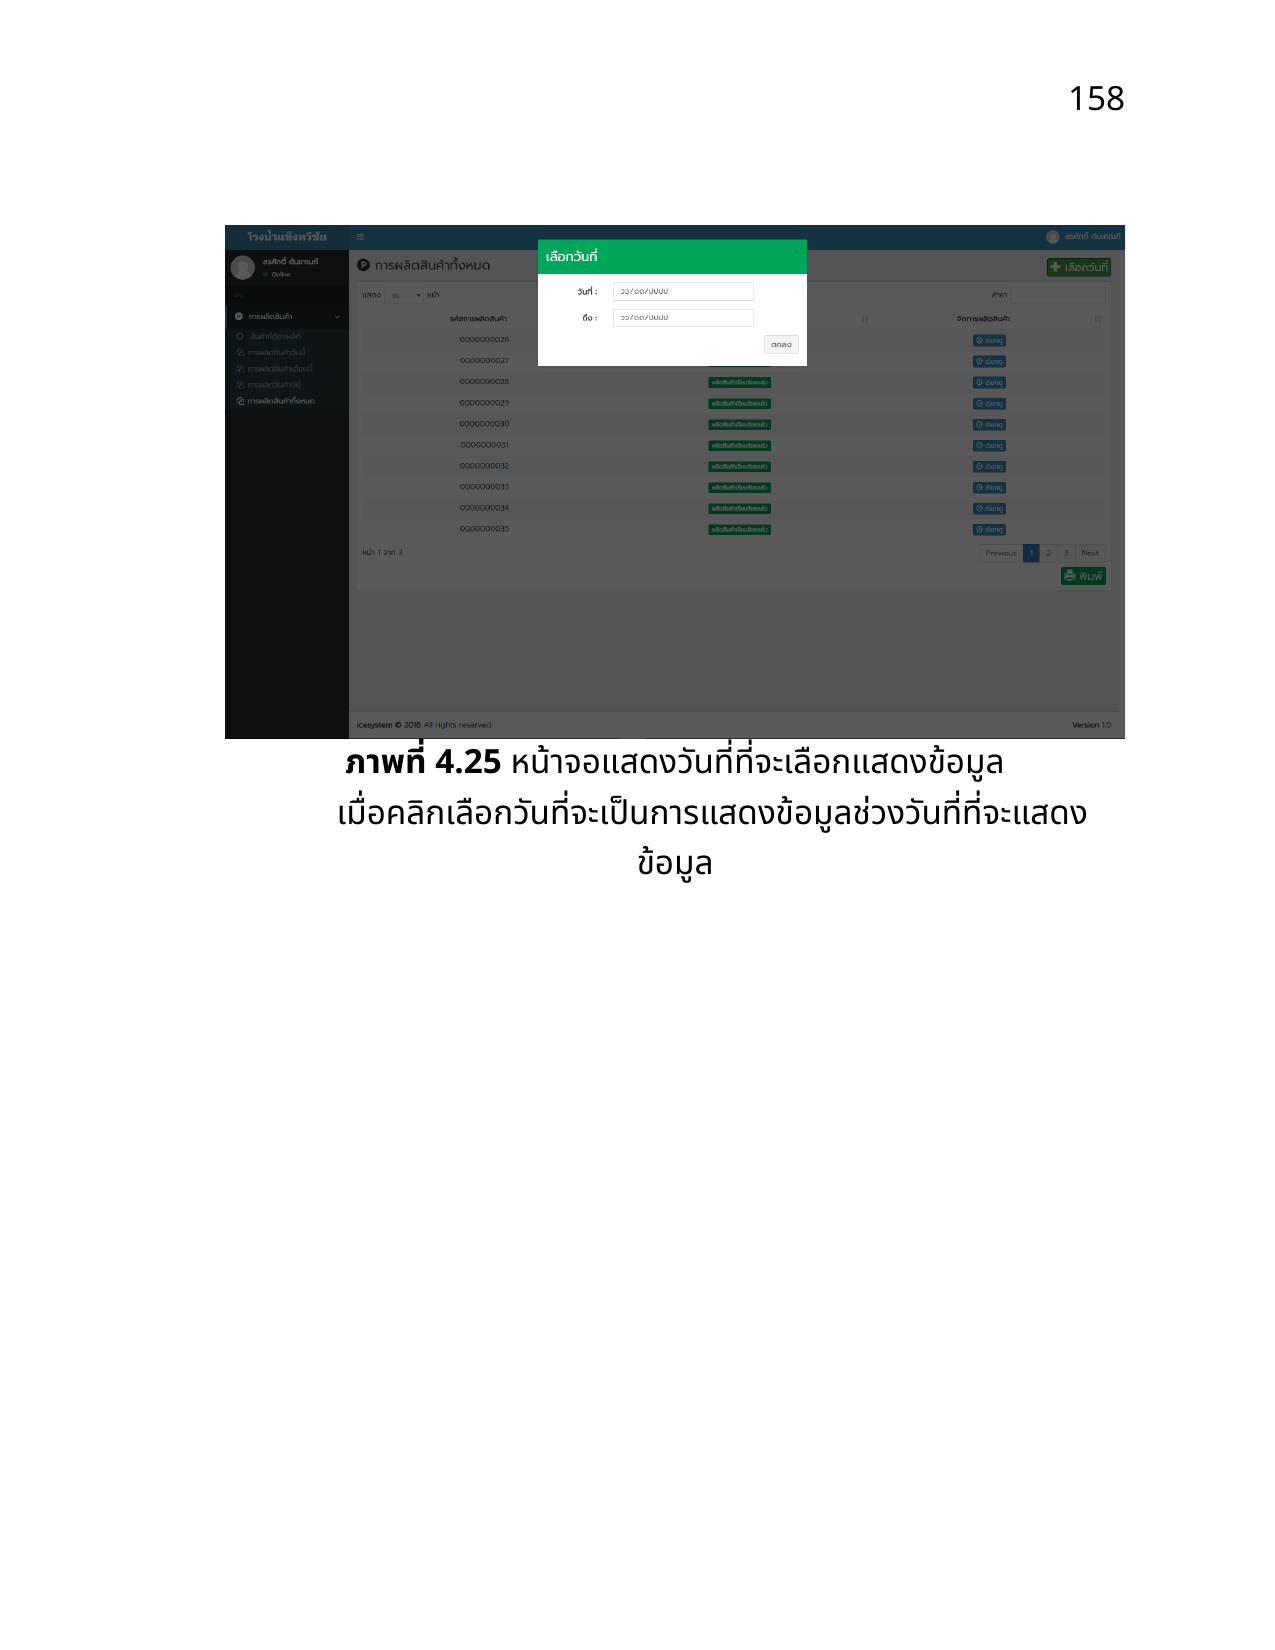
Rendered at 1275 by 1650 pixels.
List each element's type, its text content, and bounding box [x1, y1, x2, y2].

text เมื่อคลิกเลือกวันที่จะเป็นการแสดงข้อมูลช่วงวันที่ที่จะแสดงข้อมูล [225, 789, 1125, 890]
picture [225, 225, 1125, 739]
text ภาพที่ 4.25 หน้าจอแสดงวันที่ที่จะเลือกแสดงข้อมูล [225, 739, 1125, 789]
